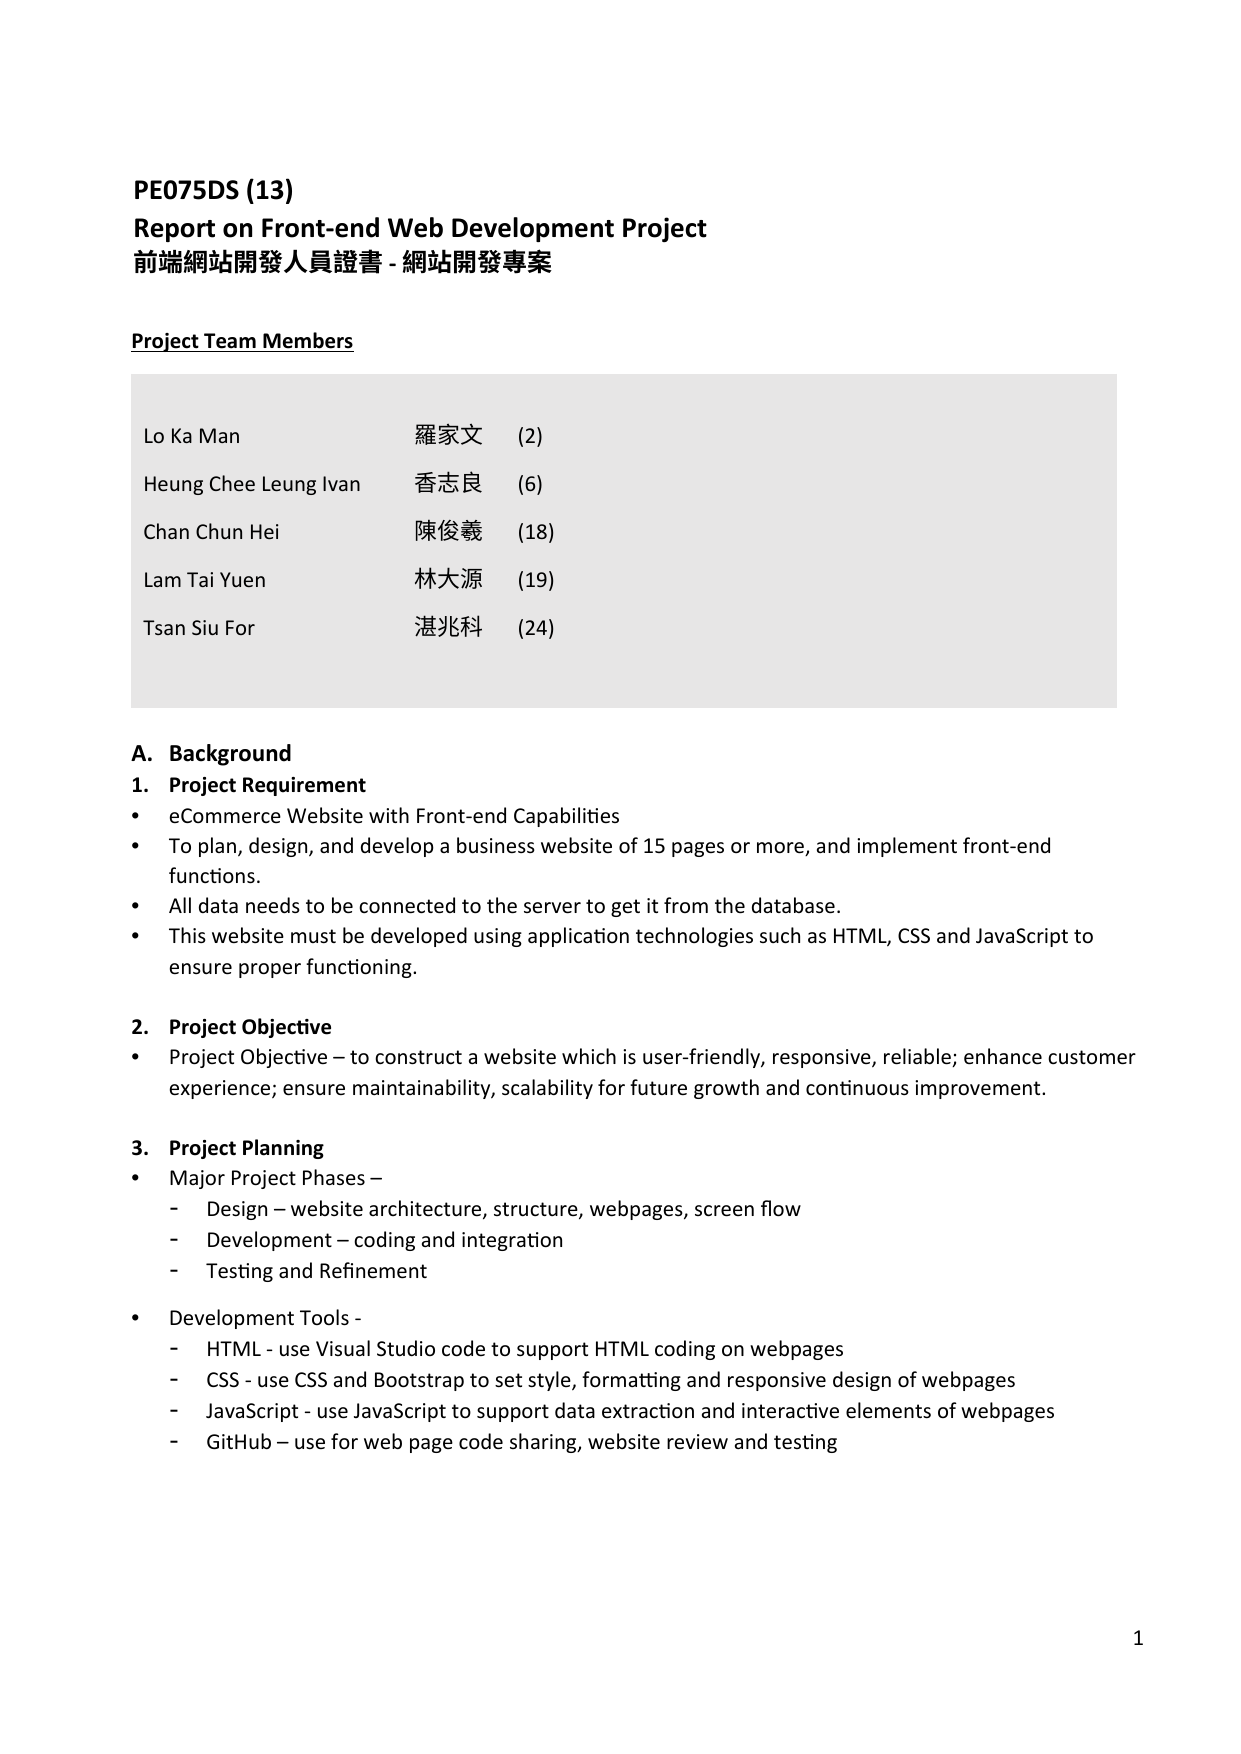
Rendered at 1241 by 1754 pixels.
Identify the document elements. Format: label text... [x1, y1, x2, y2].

table_cell Tsan Siu For [132, 613, 403, 706]
list Project Planning [131, 1133, 1144, 1161]
list Design – website architecture, structure, webpages, screen flow [169, 1193, 1144, 1222]
list Major Project Phases – [131, 1163, 1144, 1191]
list This website must be developed using application technologies such as HTML, CSS and JavaScript to ensure proper functioning. [131, 922, 1144, 980]
table_header Lo Ka Man [132, 375, 403, 468]
table_cell (24) [507, 613, 1116, 706]
table_cell (18) [507, 517, 1116, 564]
table_cell 湛兆科 [404, 613, 506, 706]
table_cell 陳俊羲 [404, 517, 506, 564]
table_cell Lam Tai Yuen [132, 565, 403, 612]
table_header 羅家文 [404, 375, 506, 468]
table_header PE075DS (13) Report on Front-end Web Development Project 前端網站開發人員證書 - 網站開發專案 [122, 171, 1153, 296]
list Project Objective – to construct a website which is user-friendly, responsive, reliable; enhance customer experience; ensure maintainability, scalability for future growth and continuous improvement. [131, 1042, 1144, 1101]
text Project Team Members [131, 327, 1144, 355]
table_cell 林大源 [404, 565, 506, 612]
list HTML - use Visual Studio code to support HTML coding on webpages [169, 1333, 1144, 1362]
table_cell (6) [507, 469, 1116, 516]
list Testing and Refinement [169, 1256, 1144, 1284]
list GitHub – use for web page code sharing, website review and testing [169, 1427, 1144, 1455]
list Development – coding and integration [169, 1224, 1144, 1253]
table_cell Heung Chee Leung Ivan [132, 469, 403, 516]
list Background [131, 738, 1144, 768]
table_cell Chan Chun Hei [132, 517, 403, 564]
list To plan, design, and develop a business website of 15 pages or more, and implement front-end functions. [131, 831, 1144, 889]
list Project Objective [131, 1012, 1144, 1040]
table_cell 香志良 [404, 469, 506, 516]
list All data needs to be connected to the server to get it from the database. [131, 891, 1144, 919]
list Project Requirement [131, 771, 1144, 798]
list JavaScript - use JavaScript to support data extraction and interactive elements of webpages [169, 1396, 1144, 1424]
list CSS - use CSS and Bootstrap to set style, formatting and responsive design of webpages [169, 1364, 1144, 1393]
table_header (2) [507, 375, 1116, 468]
list Development Tools - [131, 1303, 1144, 1331]
list eCommerce Website with Front-end Capabilities [131, 801, 1144, 829]
table_cell (19) [507, 565, 1116, 612]
